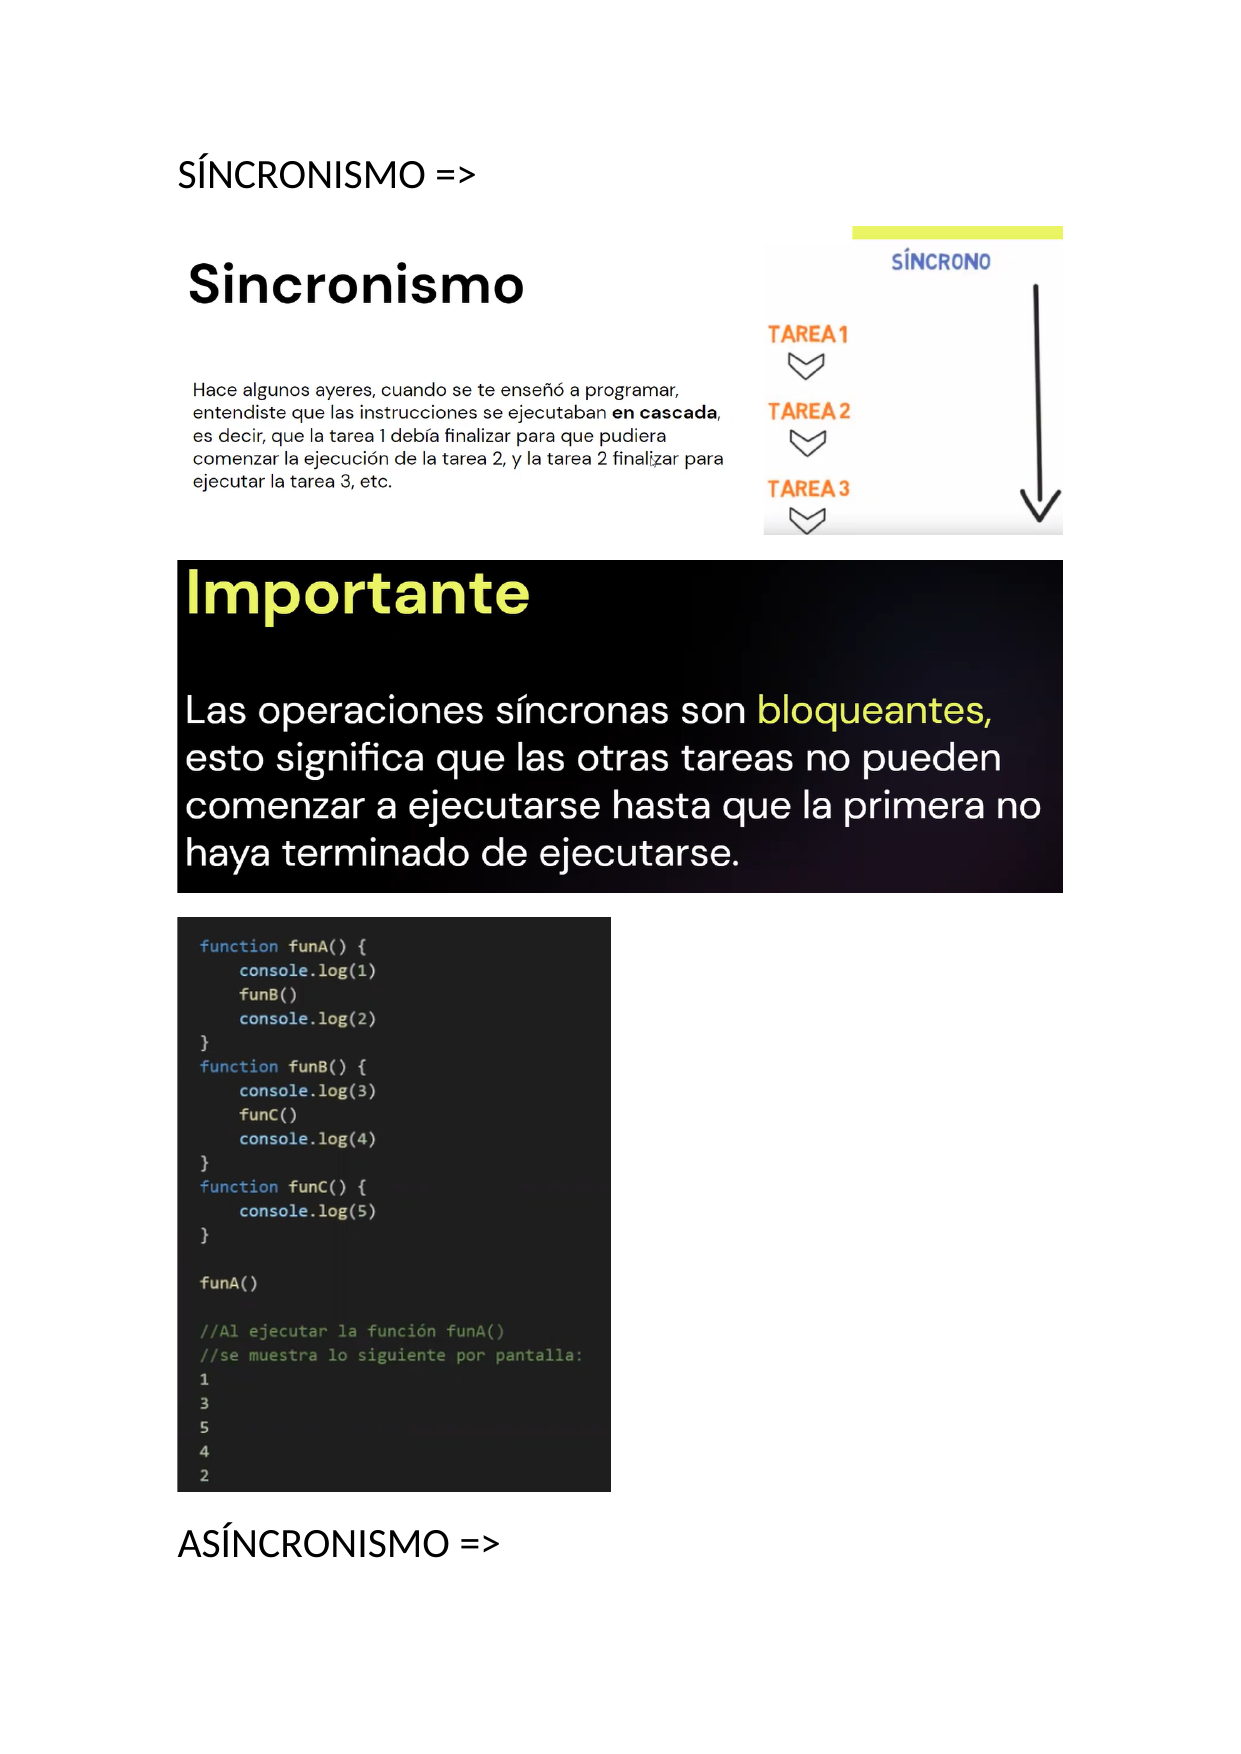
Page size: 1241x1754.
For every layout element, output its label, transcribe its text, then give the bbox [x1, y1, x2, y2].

picture [177, 560, 1063, 893]
picture [177, 226, 1063, 535]
text ASÍNCRONISMO => [177, 1517, 1063, 1568]
picture [177, 917, 611, 1492]
text SÍNCRONISMO => [177, 148, 1063, 198]
